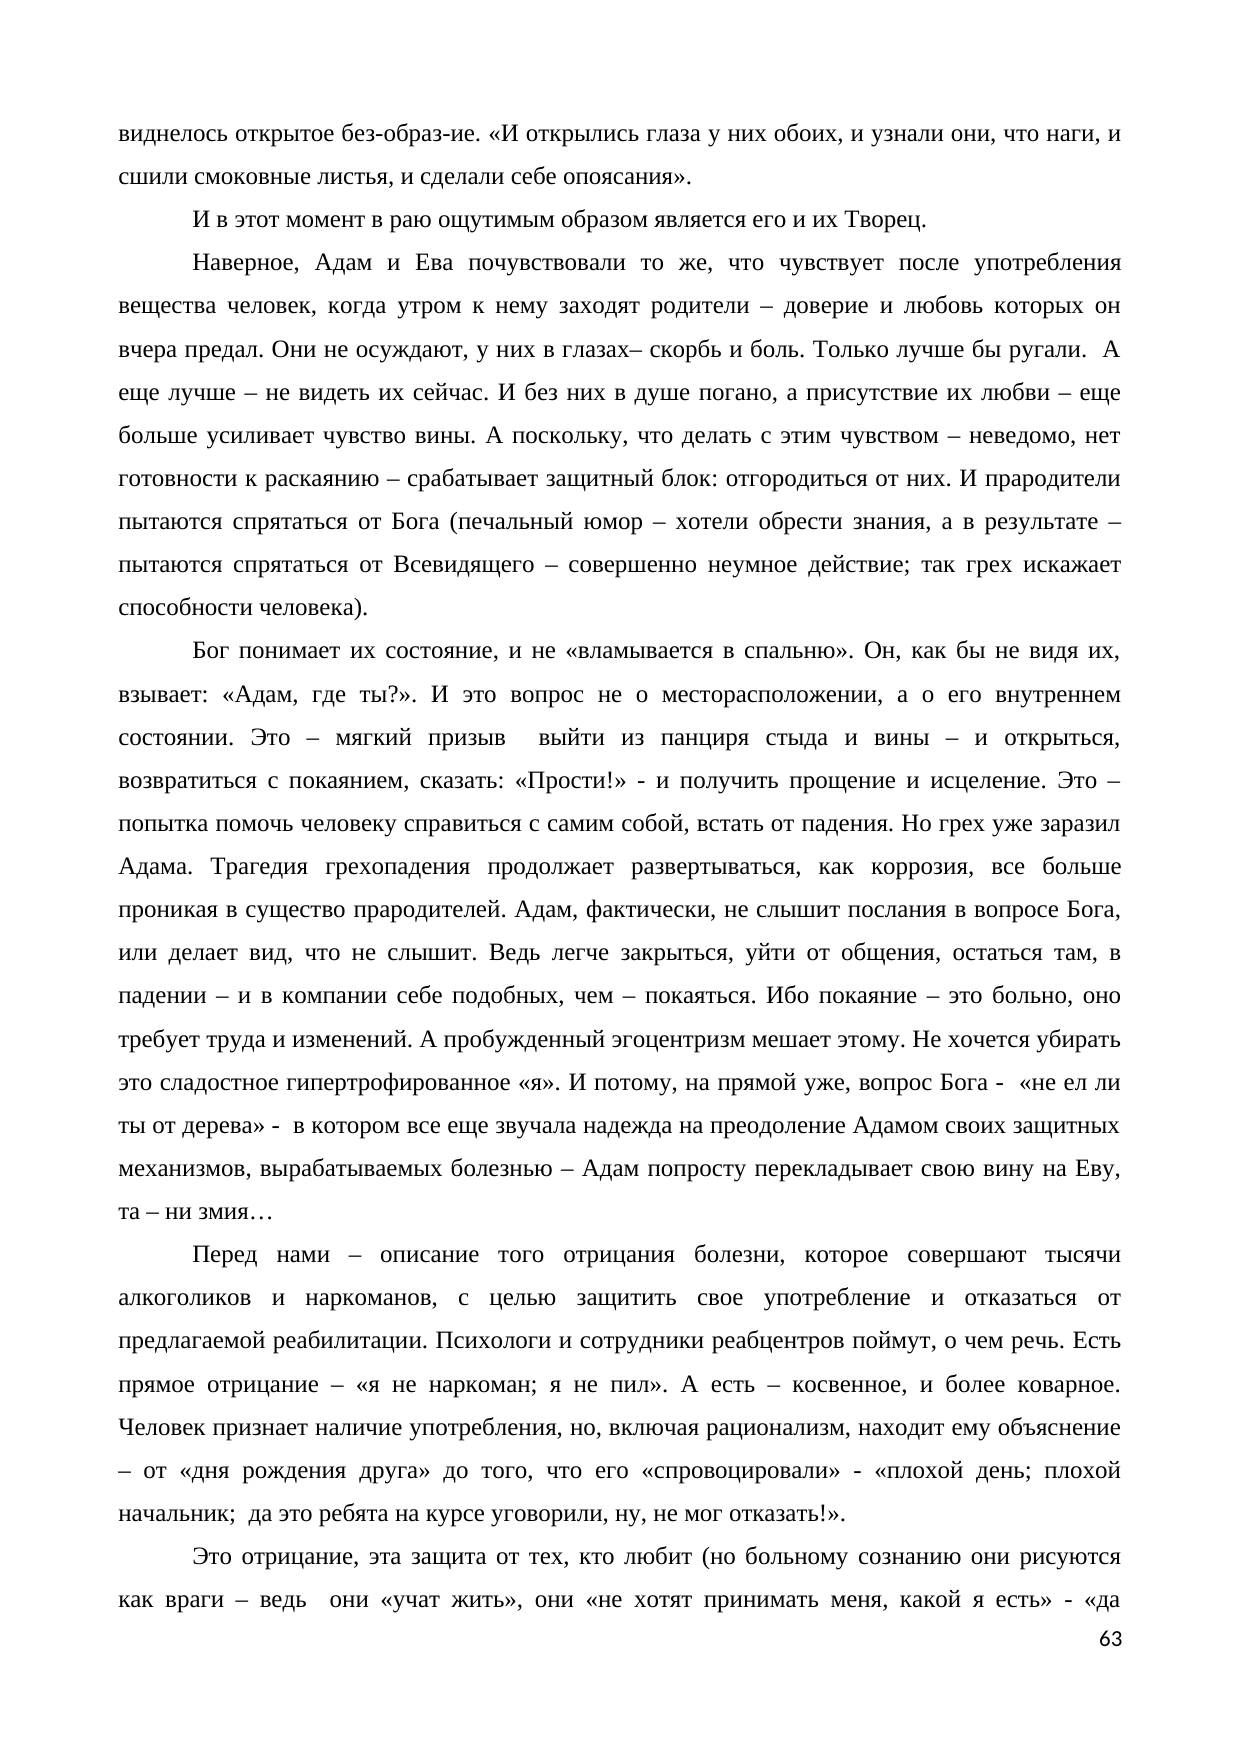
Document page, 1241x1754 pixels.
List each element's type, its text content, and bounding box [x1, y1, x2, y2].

text И в этот момент в раю ощутимым образом является его и их Творец. [118, 204, 1122, 233]
text Бог понимает их состояние, и не «вламывается в спальню». Он, как бы не видя их, взывает: «Адам, где ты?». И это вопрос не о месторасположении, а о его внутреннем состоянии. Это – мягкий призыв выйти из панциря стыда и вины – и открыться, возвратиться с покаянием, сказать: «Прости!» - и получить прощение и исцеление. Это – попытка помочь человеку справиться с самим собой, встать от падения. Но грех уже заразил Адама. Трагедия грехопадения продолжает развертываться, как коррозия, все больше проникая в существо прародителей. Адам, фактически, не слышит послания в вопросе Бога, или делает вид, что не слышит. Ведь легче закрыться, уйти от общения, остаться там, в падении – и в компании себе подобных, чем – покаяться. Ибо покаяние – это больно, оно требует труда и изменений. А пробужденный эгоцентризм мешает этому. Не хочется убирать это сладостное гипертрофированное «я». И потому, на прямой уже, вопрос Бога - «не ел ли ты от дерева» - в котором все еще звучала надежда на преодоление Адамом своих защитных механизмов, вырабатываемых болезнью – Адам попросту перекладывает свою вину на Еву, та – ни змия… [118, 636, 1122, 1225]
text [118, 118, 1122, 190]
text Перед нами – описание того отрицания болезни, которое совершают тысячи алкоголиков и наркоманов, с целью защитить свое употребление и отказаться от предлагаемой реабилитации. Психологи и сотрудники реабцентров поймут, о чем речь. Есть прямое отрицание – «я не наркоман; я не пил». А есть – косвенное, и более коварное. Человек признает наличие употребления, но, включая рационализм, находит ему объяснение – от «дня рождения друга» до того, что его «спровоцировали» - «плохой день; плохой начальник; да это ребята на курсе уговорили, ну, не мог отказать!». [118, 1239, 1122, 1527]
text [118, 1541, 1122, 1613]
text Наверное, Адам и Ева почувствовали то же, что чувствует после употребления вещества человек, когда утром к нему заходят родители – доверие и любовь которых он вчера предал. Они не осуждают, у них в глазах– скорбь и боль. Только лучше бы ругали. А еще лучше – не видеть их сейчас. И без них в душе погано, а присутствие их любви – еще больше усиливает чувство вины. А поскольку, что делать с этим чувством – неведомо, нет готовности к раскаянию – срабатывает защитный блок: отгородиться от них. И прародители пытаются спрятаться от Бога (печальный юмор – хотели обрести знания, а в результате – пытаются спрятаться от Всевидящего – совершенно неумное действие; так грех искажает способности человека). [118, 247, 1122, 621]
